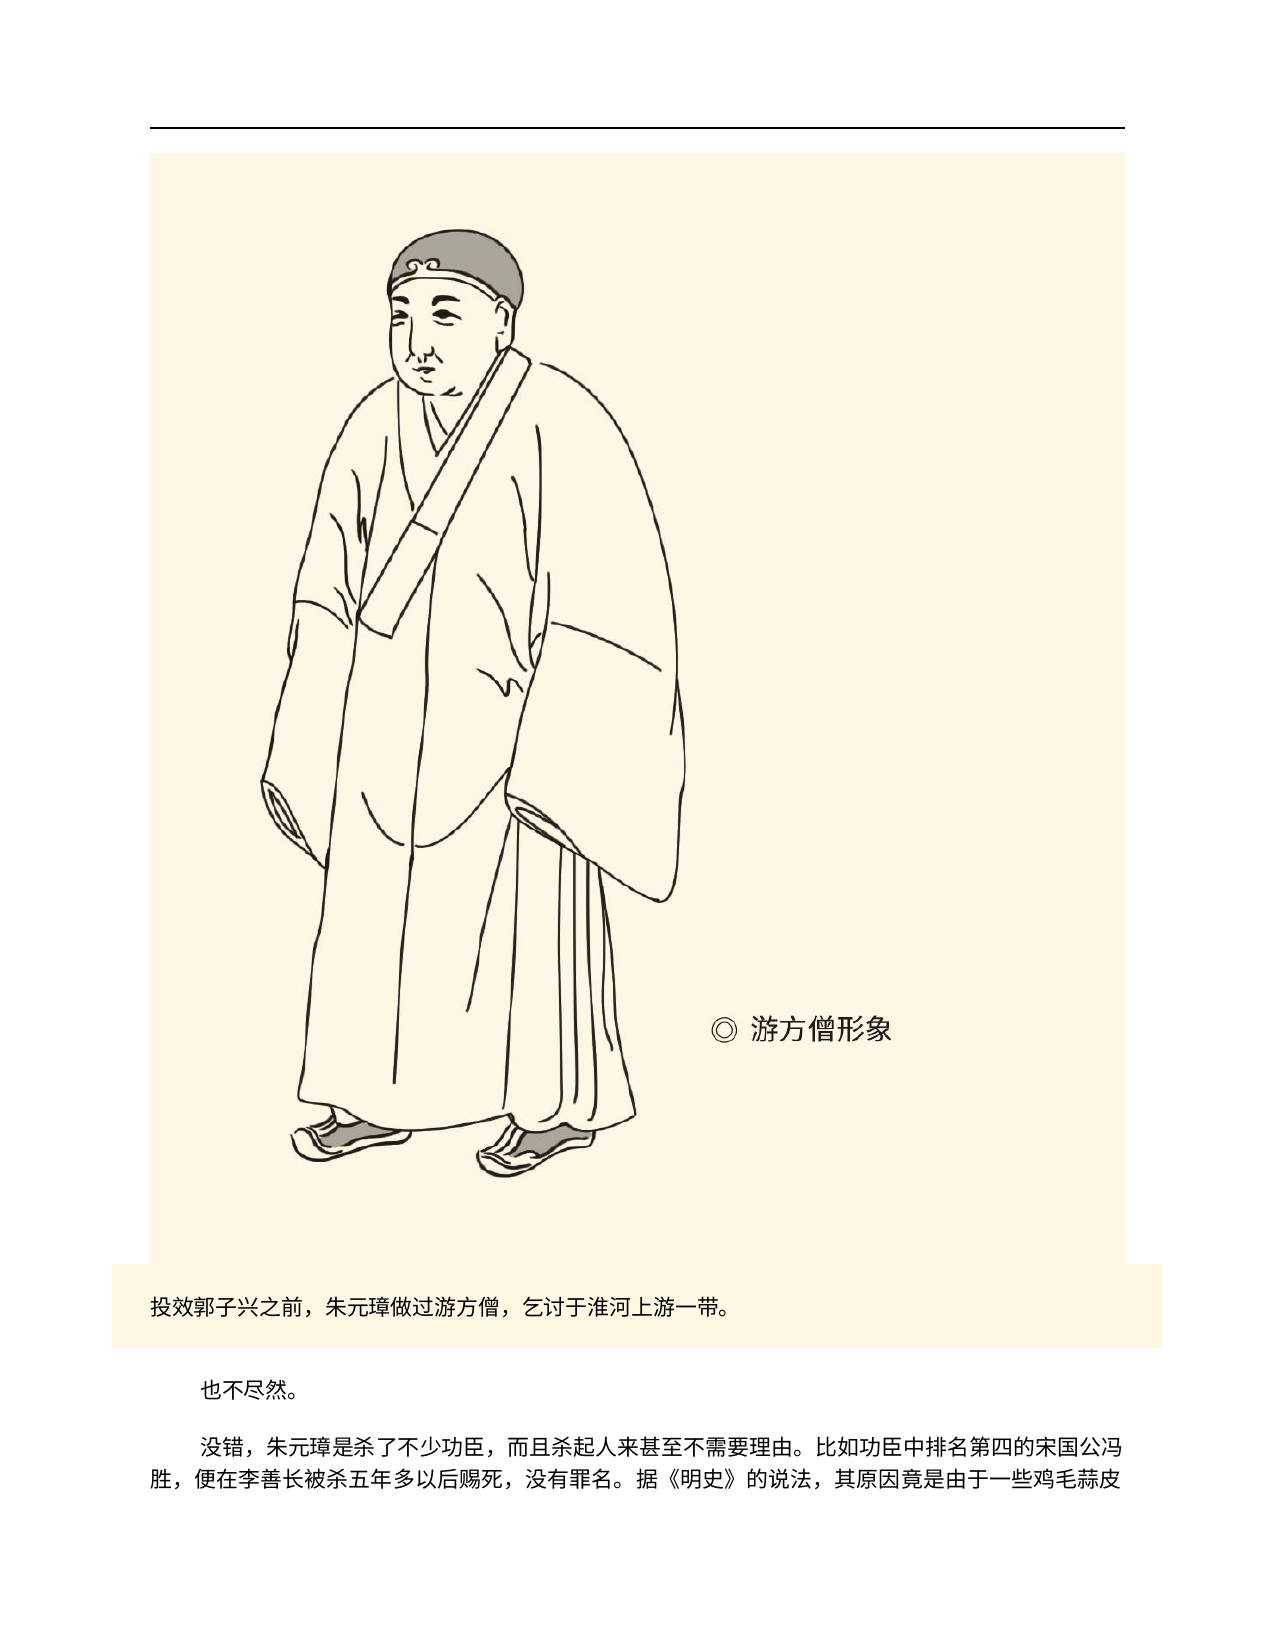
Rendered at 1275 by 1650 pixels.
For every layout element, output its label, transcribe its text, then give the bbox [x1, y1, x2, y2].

picture [150, 153, 1125, 1233]
text 也不尽然。 [150, 1373, 1125, 1405]
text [150, 1430, 1125, 1493]
text 投效郭子兴之前，朱元璋做过游方僧，乞讨于淮河上游一带。 [112, 1289, 1162, 1348]
